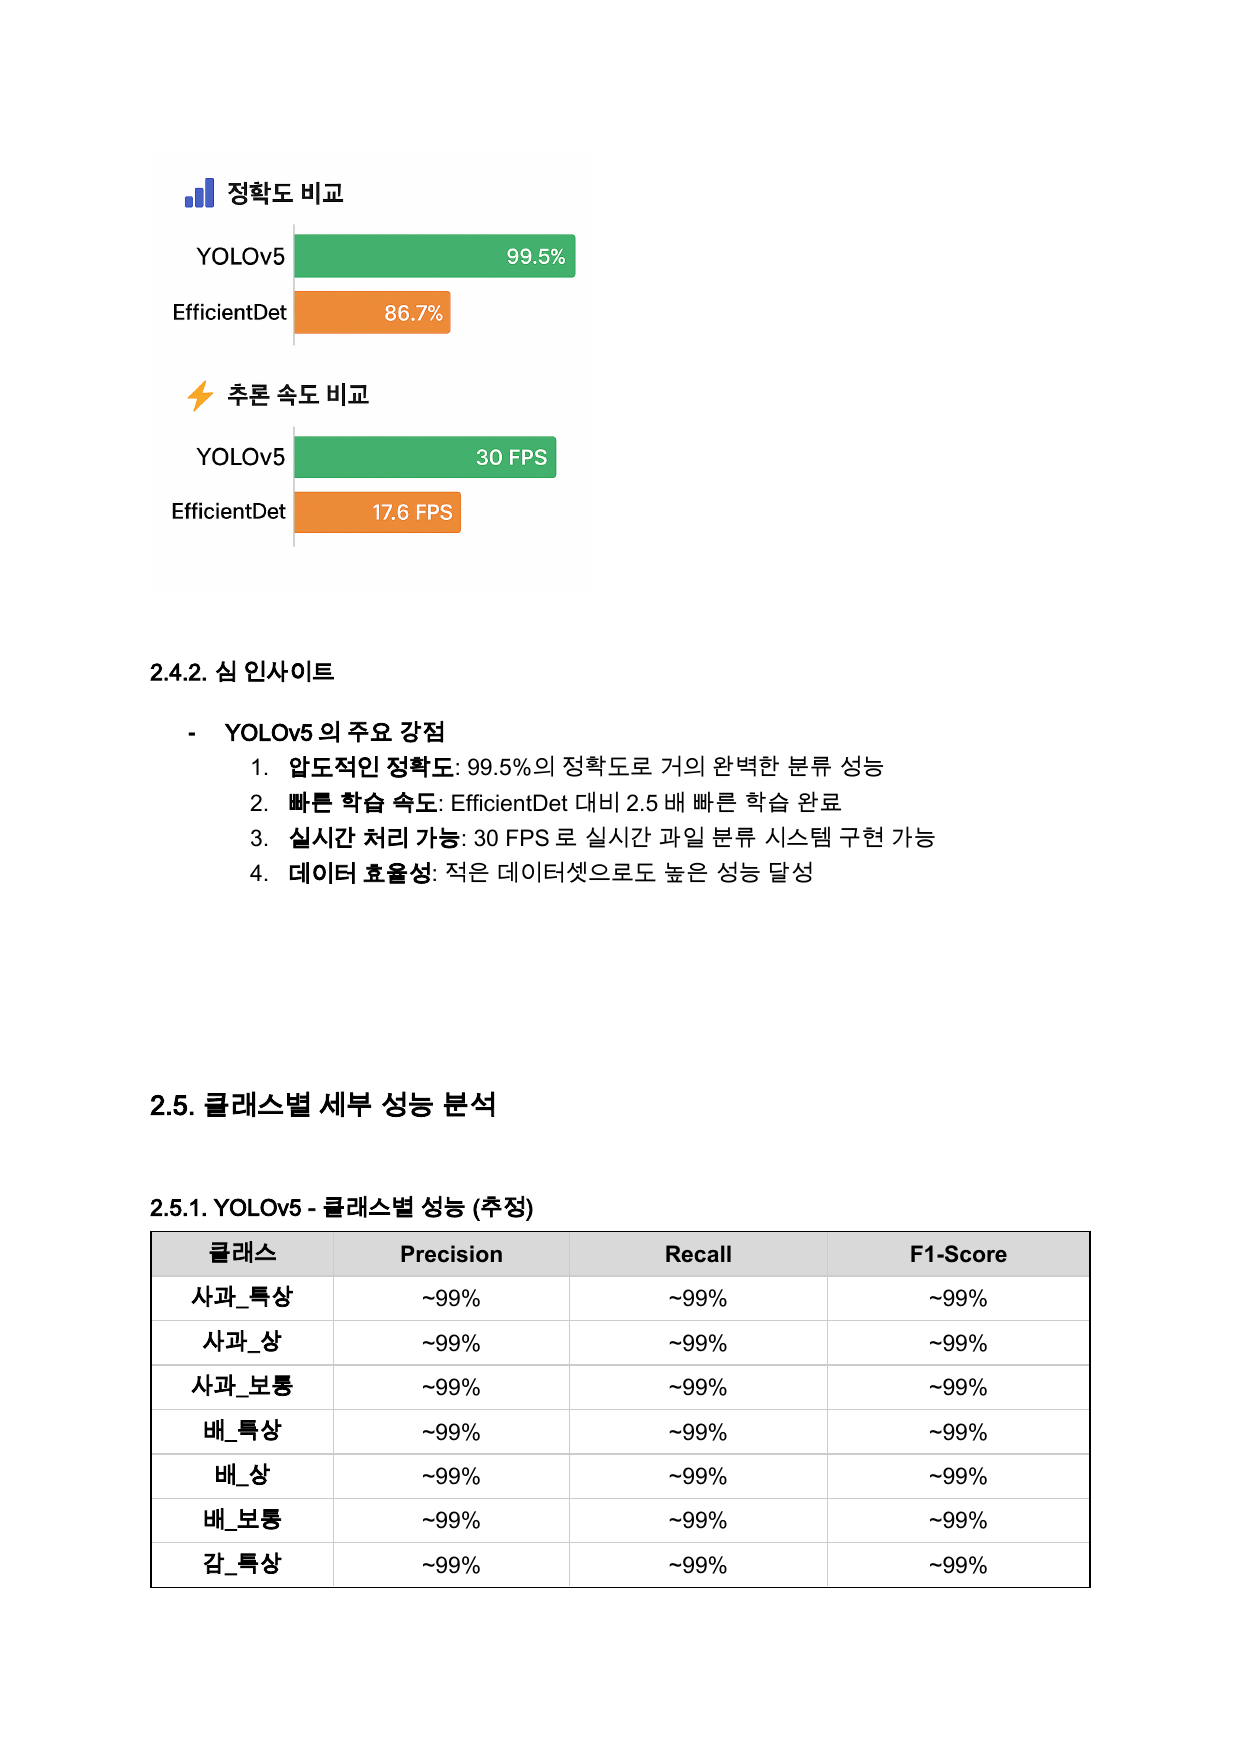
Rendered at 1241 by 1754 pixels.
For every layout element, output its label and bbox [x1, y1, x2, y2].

picture [150, 149, 594, 594]
